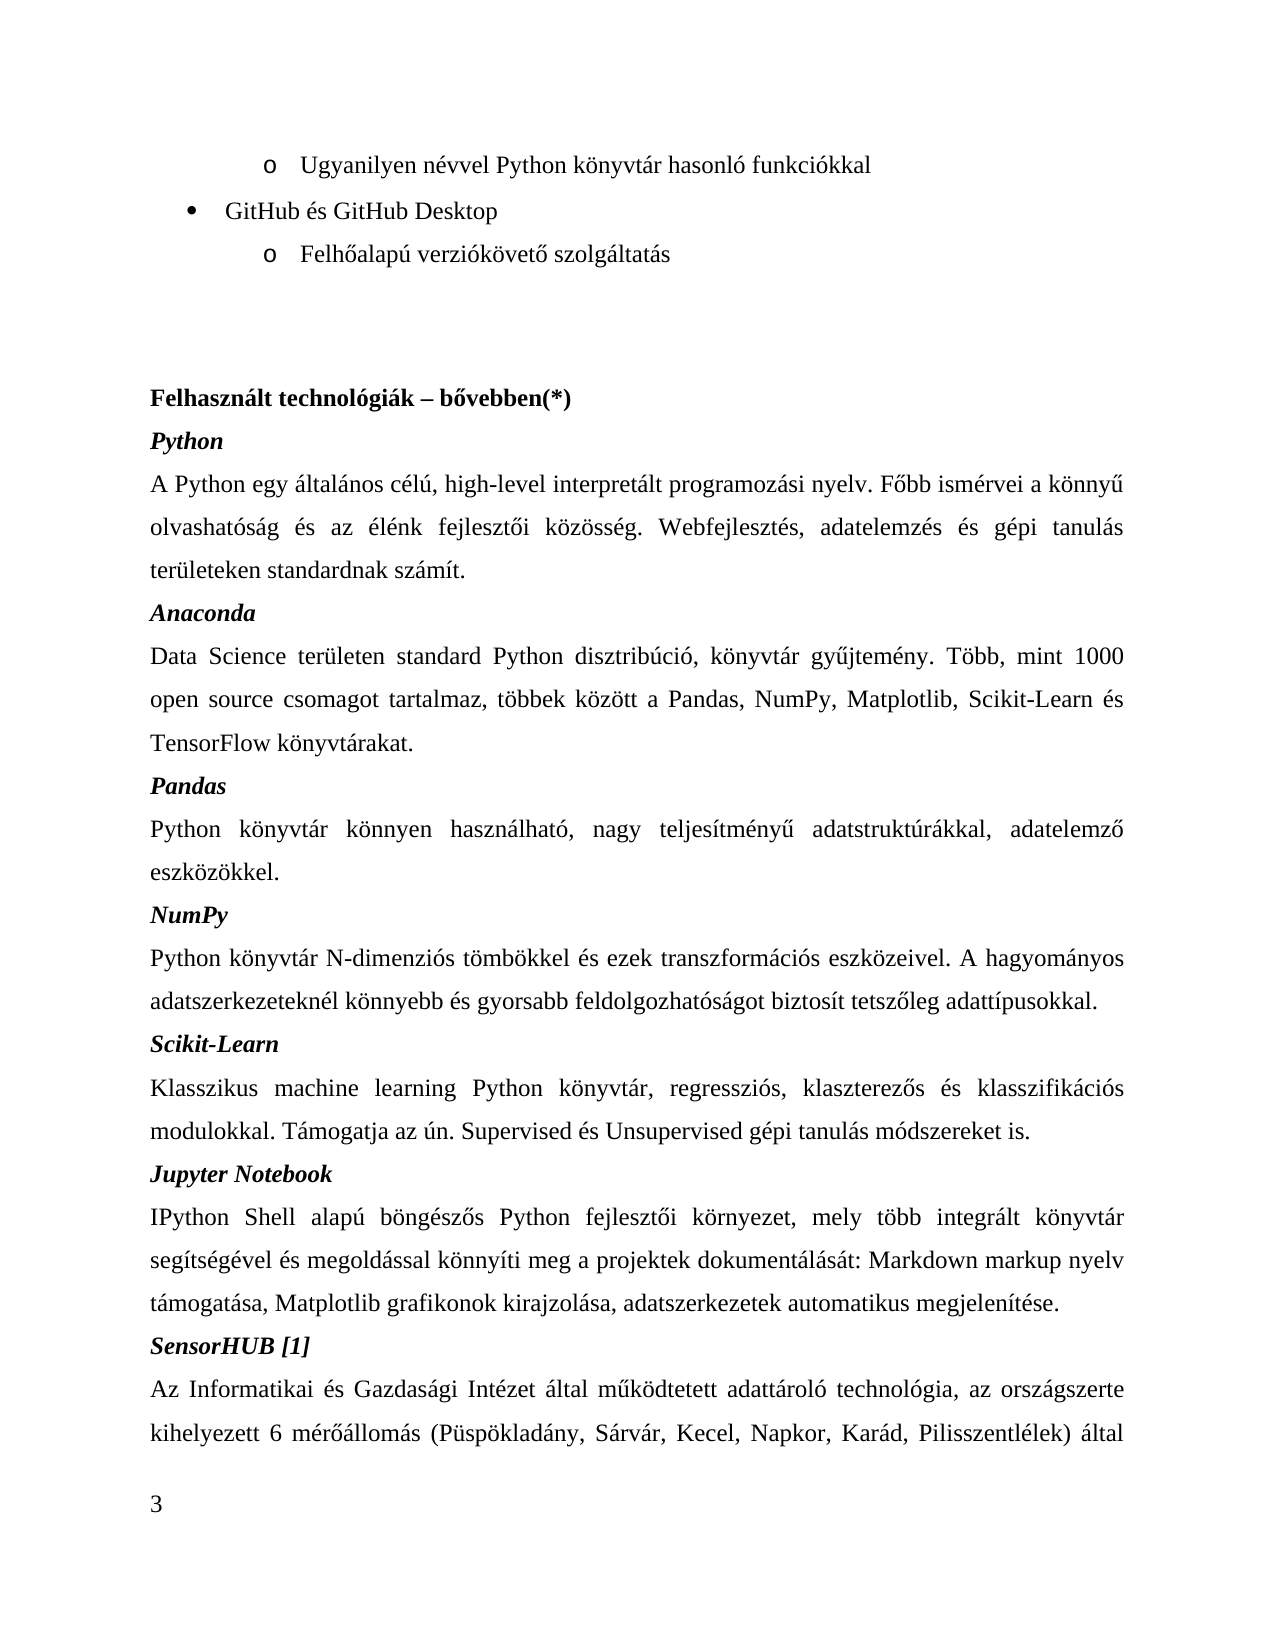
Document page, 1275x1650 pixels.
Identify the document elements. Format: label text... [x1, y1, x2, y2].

text Klasszikus machine learning Python könyvtár, regressziós, klaszterezős és klasszifikációs modulokkal. Támogatja az ún. Supervised és Unsupervised gépi tanulás módszereket is. [150, 1073, 1125, 1144]
text Python könyvtár N-dimenziós tömbökkel és ezek transzformációs eszközeivel. A hagyományos adatszerkezeteknél könnyebb és gyorsabb feldolgozhatóságot biztosít tetszőleg adattípusokkal. [150, 943, 1125, 1015]
text Python [150, 426, 1125, 454]
text Felhasznált technológiák – bővebben(*) [150, 383, 1125, 411]
text Scikit-Learn [150, 1029, 1125, 1058]
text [150, 1374, 1125, 1446]
text IPython Shell alapú böngészős Python fejlesztői környezet, mely több integrált könyvtár segítségével és megoldással könnyíti meg a projektek dokumentálását: Markdown markup nyelv támogatása, Matplotlib grafikonok kirajzolása, adatszerkezetek automatikus megjelenítése. [150, 1202, 1125, 1317]
text Python könyvtár könnyen használható, nagy teljesítményű adatstruktúrákkal, adatelemző eszközökkel. [150, 814, 1125, 886]
text SensorHUB [1] [150, 1331, 1125, 1360]
text NumPy [150, 900, 1125, 929]
text Jupyter Notebook [150, 1159, 1125, 1188]
text Data Science területen standard Python disztribúció, könyvtár gyűjtemény. Több, mint 1000 open source csomagot tartalmaz, többek között a Pandas, NumPy, Matplotlib, Scikit-Learn és TensorFlow könyvtárakat. [150, 641, 1125, 756]
text A Python egy általános célú, high-level interpretált programozási nyelv. Főbb ismérvei a könnyű olvashatóság és az élénk fejlesztői közösség. Webfejlesztés, adatelemzés és gépi tanulás területeken standardnak számít. [150, 469, 1125, 584]
list GitHub és GitHub Desktop [187, 196, 1125, 225]
list Felhőalapú verziókövető szolgáltatás [262, 239, 1125, 270]
list Ugyanilyen névvel Python könyvtár hasonló funkciókkal [262, 150, 1125, 181]
text Anaconda [150, 598, 1125, 627]
text Pandas [150, 771, 1125, 799]
